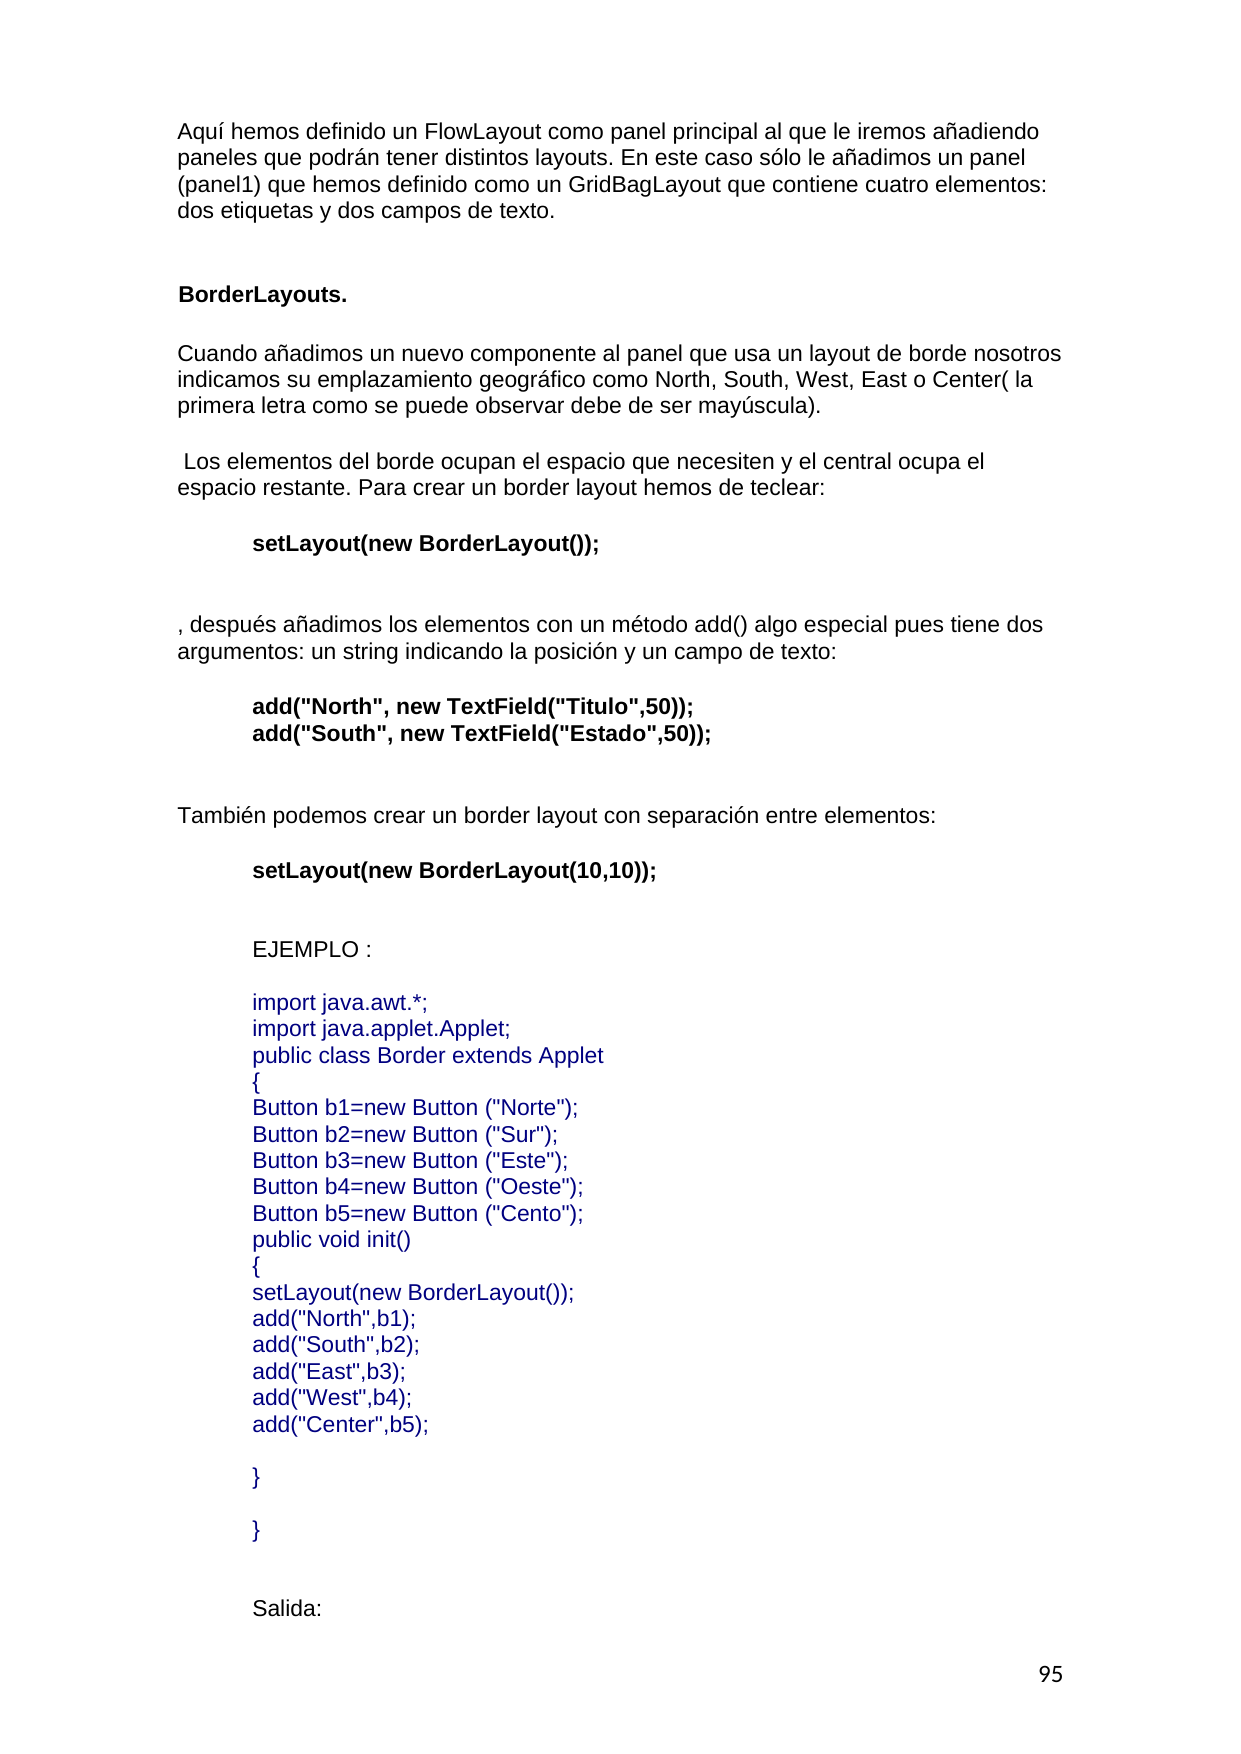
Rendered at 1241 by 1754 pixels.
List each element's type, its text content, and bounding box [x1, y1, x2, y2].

text EJEMPLO : [252, 936, 988, 962]
text Button b2=new Button ("Sur"); [252, 1121, 988, 1147]
text add("Center",b5); [252, 1411, 988, 1437]
text Aquí hemos definido un FlowLayout como panel principal al que le iremos añadiendo paneles que podrán tener distintos layouts. En este caso sólo le añadimos un panel (panel1) que hemos definido como un GridBagLayout que contiene cuatro elementos: dos etiquetas y dos campos de texto. [177, 118, 1063, 252]
text , después añadimos los elementos con un método add() algo especial pues tiene dos argumentos: un string indicando la posición y un campo de texto: [177, 611, 1063, 664]
text import java.applet.Applet; [252, 1015, 988, 1042]
text public void init() [252, 1226, 988, 1252]
text } [252, 1463, 988, 1489]
text add("South", new TextField("Estado",50)); [252, 720, 988, 746]
text También podemos crear un border layout con separación entre elementos: [177, 802, 1063, 828]
text public class Border extends Applet [252, 1042, 988, 1068]
text { [252, 1252, 988, 1279]
text Salida: [252, 1595, 988, 1621]
subtitle BorderLayouts. [178, 281, 1063, 308]
text Button b5=new Button ("Cento"); [252, 1200, 988, 1226]
text } [252, 1516, 988, 1542]
text add("South",b2); [252, 1331, 988, 1358]
text setLayout(new BorderLayout()); [252, 529, 988, 556]
text Cuando añadimos un nuevo componente al panel que usa un layout de borde nosotros indicamos su emplazamiento geográfico como North, South, West, East o Center( la primera letra como se puede observar debe de ser mayúscula). [177, 339, 1063, 418]
text { [252, 1068, 988, 1094]
text add("West",b4); [252, 1384, 988, 1411]
text setLayout(new BorderLayout()); [252, 1279, 988, 1305]
text import java.awt.*; [252, 989, 988, 1015]
text Button b3=new Button ("Este"); [252, 1147, 988, 1173]
text Button b1=new Button ("Norte"); [252, 1094, 988, 1121]
text Los elementos del borde ocupan el espacio que necesiten y el central ocupa el espacio restante. Para crear un border layout hemos de teclear: [177, 448, 1063, 500]
text add("North",b1); [252, 1305, 988, 1331]
text setLayout(new BorderLayout(10,10)); [252, 857, 988, 883]
text add("North", new TextField("Titulo",50)); [252, 693, 988, 720]
text Button b4=new Button ("Oeste"); [252, 1173, 988, 1200]
text add("East",b3); [252, 1358, 988, 1384]
